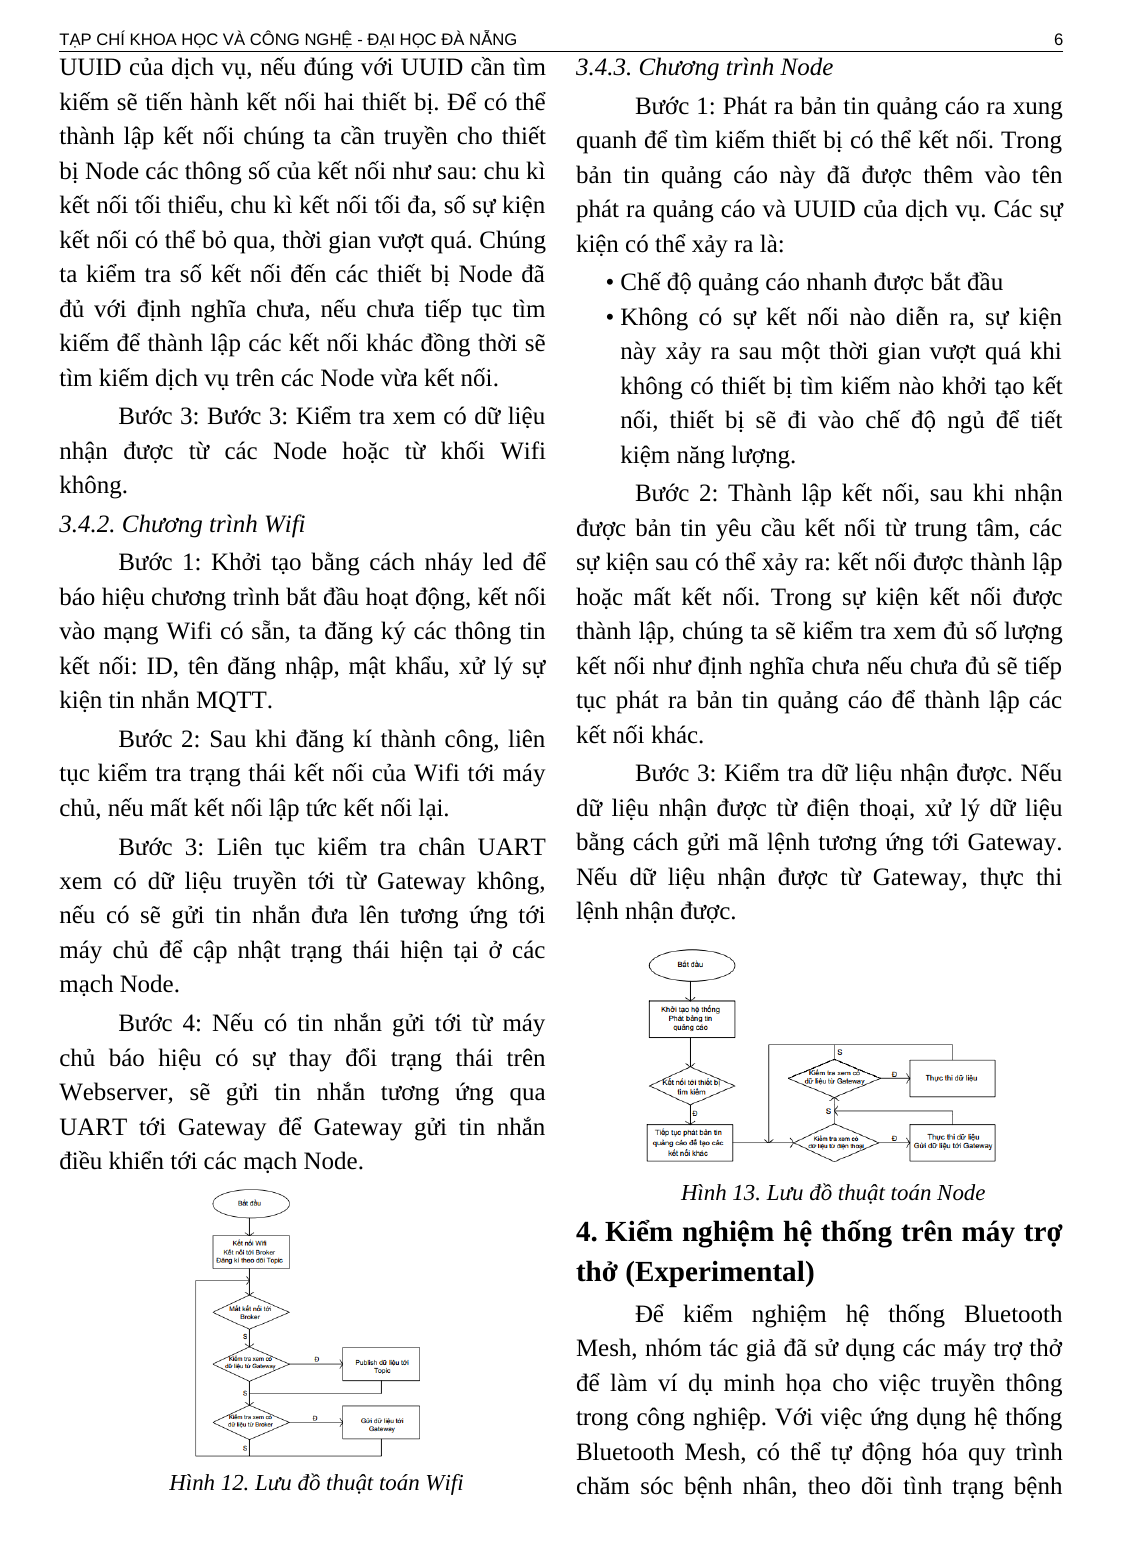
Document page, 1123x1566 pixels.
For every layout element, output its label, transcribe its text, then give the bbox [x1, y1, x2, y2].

picture [154, 1184, 451, 1460]
subtitle Chương trình Wifi [59, 509, 546, 538]
text Bước 3: Bước 3: Kiểm tra xem có dữ liệu nhận được từ các Node hoặc từ khối Wifi không. [59, 401, 546, 499]
list Không có sự kết nối nào diễn ra, sự kiện này xảy ra sau một thời gian vượt quá khi không có thiết bị tìm kiếm nào khởi tạo kết nối, thiết bị sẽ đi vào chế độ ngủ để tiết kiệm năng lượng. [605, 302, 1063, 469]
text Bước 1: Khởi tạo bằng cách nháy led để báo hiệu chương trình bắt đầu hoạt động, kết nối vào mạng Wifi có sẵn, ta đăng ký các thông tin kết nối: ID, tên đăng nhập, mật khẩu, xử lý sự kiện tin nhắn MQTT. [59, 547, 546, 714]
text Bước 1: Phát ra bản tin quảng cáo ra xung quanh để tìm kiếm thiết bị có thể kết nối. Trong bản tin quảng cáo này đã được thêm vào tên phát ra quảng cáo và UUID của dịch vụ. Các sự kiện có thể xảy ra là: [576, 91, 1063, 258]
text Bước 2: Sau khi đăng kí thành công, liên tục kiểm tra trạng thái kết nối của Wifi tới máy chủ, nếu mất kết nối lập tức kết nối lại. [59, 724, 546, 822]
text Bước 2: Thành lập kết nối, sau khi nhận được bản tin yêu cầu kết nối từ trung tâm, các sự kiện sau có thể xảy ra: kết nối được thành lập hoặc mất kết nối. Trong sự kiện kết nối được thành lập, chúng ta sẽ kiểm tra xem đủ số lượng kết nối như định nghĩa chưa nếu chưa đủ sẽ tiếp tục phát ra bản tin quảng cáo để thành lập các kết nối khác. [576, 478, 1063, 749]
picture [637, 935, 1002, 1170]
list Hình 12. Lưu đồ thuật toán Wifi [89, 1468, 546, 1495]
list Hình 13. Lưu đồ thuật toán Node [605, 1179, 1063, 1205]
list Chế độ quảng cáo nhanh được bắt đầu [605, 267, 1063, 296]
subtitle Kiểm nghiệm hệ thống trên máy trợ thở (Experimental) [576, 1214, 1063, 1288]
text Bước 3: Liên tục kiểm tra chân UART xem có dữ liệu truyền tới từ Gateway không, nếu có sẽ gửi tin nhắn đưa lên tương ứng tới máy chủ để cập nhật trạng thái hiện tại ở các mạch Node. [59, 832, 546, 998]
text Bước 3: Kiểm tra dữ liệu nhận được. Nếu dữ liệu nhận được từ điện thoại, xử lý dữ liệu bằng cách gửi mã lệnh tương ứng tới Gateway. Nếu dữ liệu nhận được từ Gateway, thực thi lệnh nhận được. [576, 758, 1063, 925]
subtitle Chương trình Node [576, 52, 1063, 81]
text Bước 4: Nếu có tin nhắn gửi tới từ máy chủ báo hiệu có sự thay đổi trạng thái trên Webserver, sẽ gửi tin nhắn tương ứng qua UART tới Gateway để Gateway gửi tin nhắn điều khiển tới các mạch Node. [59, 1008, 546, 1175]
